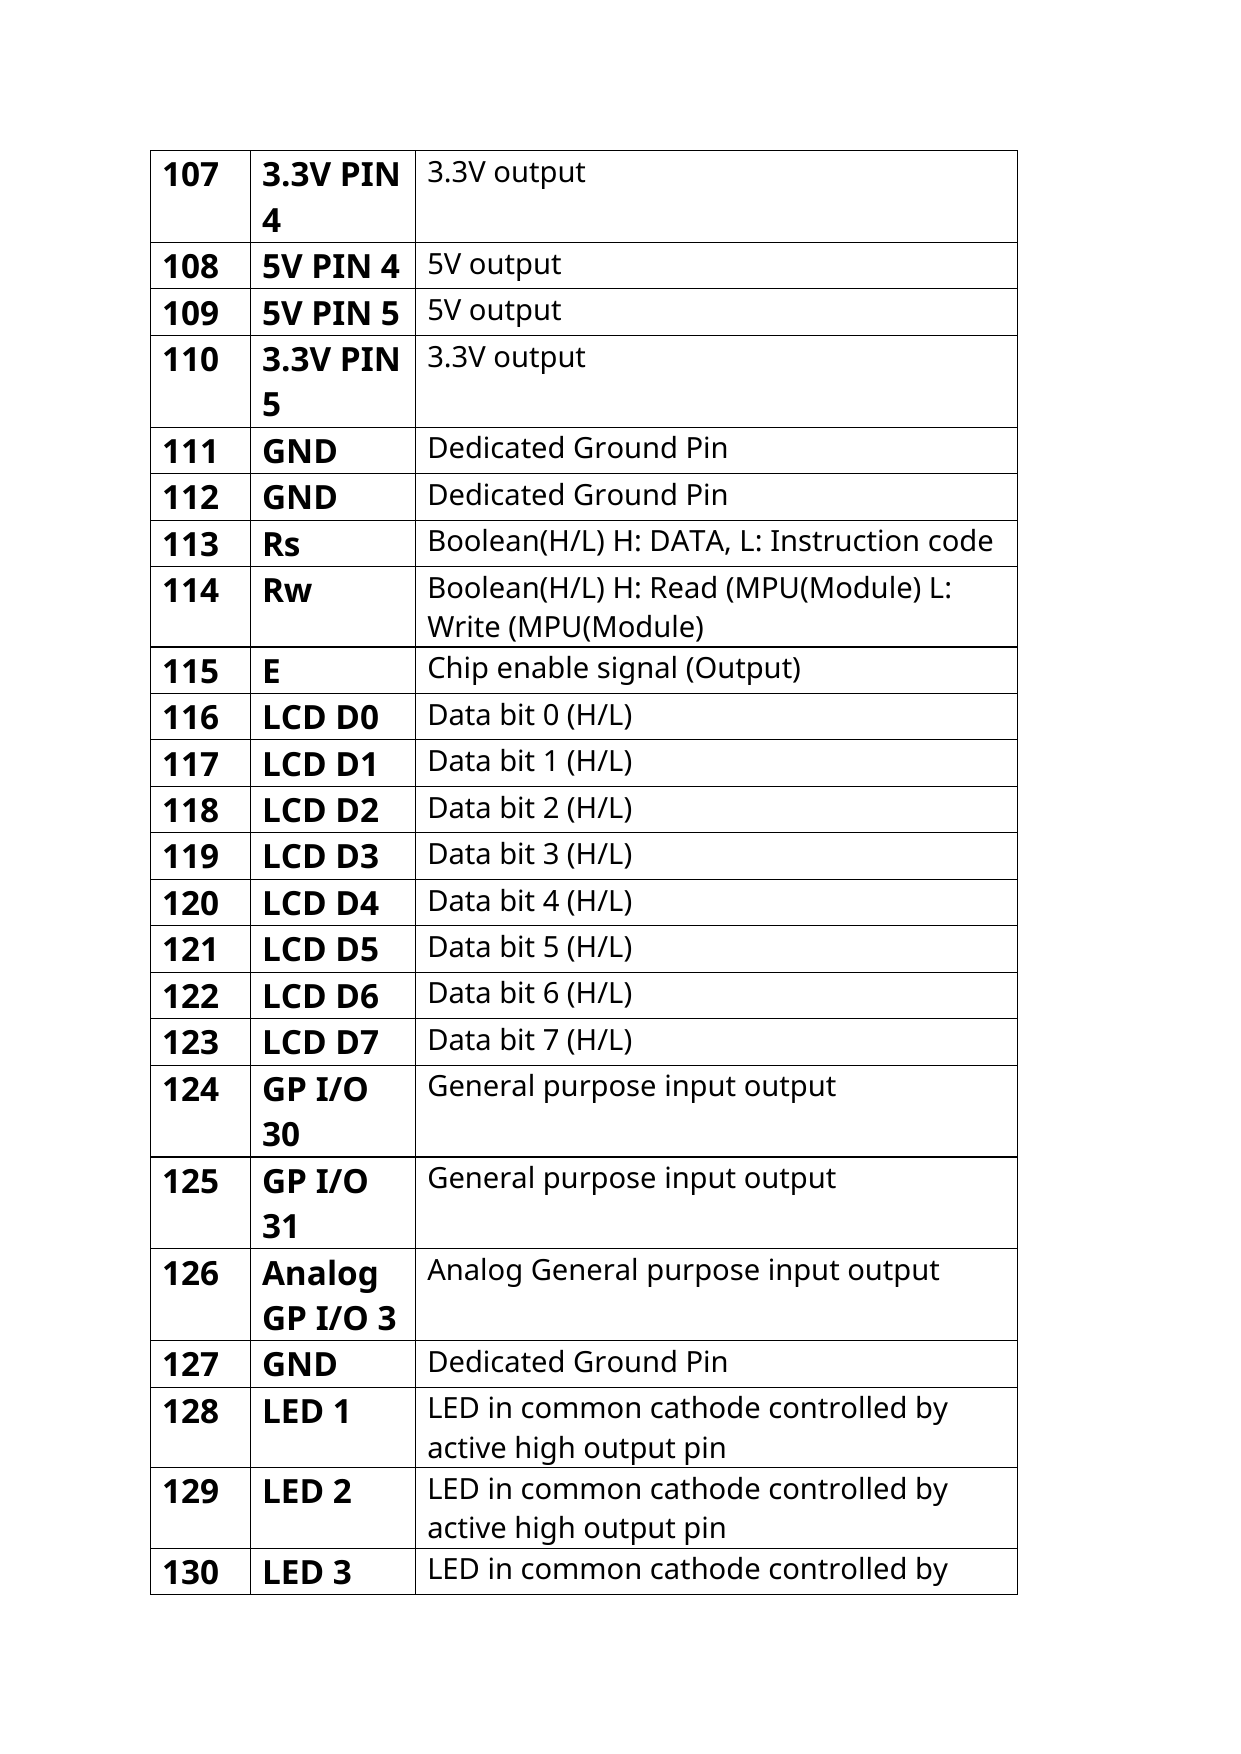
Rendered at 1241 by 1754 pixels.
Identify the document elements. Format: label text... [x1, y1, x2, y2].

table_cell Chip enable signal (Output) [416, 648, 1017, 693]
table_cell Data bit 0 (H/L) [416, 694, 1017, 739]
table_cell General purpose input output [416, 1066, 1017, 1156]
table_cell Boolean(H/L) H: DATA, L: Instruction code [416, 521, 1017, 566]
table_cell Dedicated Ground Pin [416, 428, 1017, 473]
table_cell Data bit 2 (H/L) [416, 787, 1017, 832]
table_cell 107 [151, 151, 250, 242]
table_cell Data bit 7 (H/L) [416, 1019, 1017, 1064]
table_cell 5V PIN 4 [251, 243, 415, 288]
table_cell GP I/O 30 [251, 1066, 415, 1156]
table_cell 5V output [416, 289, 1017, 335]
table_cell 122 [151, 973, 250, 1018]
table_cell 113 [151, 521, 250, 566]
table_cell 116 [151, 694, 250, 739]
table_cell LCD D4 [251, 880, 415, 925]
table_cell 110 [151, 336, 250, 427]
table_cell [416, 1549, 1017, 1594]
table_cell Dedicated Ground Pin [416, 1341, 1017, 1387]
table_cell 111 [151, 428, 250, 473]
table_cell Data bit 6 (H/L) [416, 973, 1017, 1018]
table_cell LED 3 [251, 1549, 415, 1594]
table_cell 128 [151, 1388, 250, 1467]
table_cell 117 [151, 740, 250, 786]
table_cell 119 [151, 833, 250, 879]
table_cell Rs [251, 521, 415, 566]
table_cell LED 1 [251, 1388, 415, 1467]
table_cell 5V output [416, 243, 1017, 288]
table_cell Data bit 3 (H/L) [416, 833, 1017, 879]
table_cell E [251, 648, 415, 693]
table_cell Data bit 5 (H/L) [416, 926, 1017, 972]
table_cell 115 [151, 648, 250, 693]
table_cell 127 [151, 1341, 250, 1387]
table_cell 108 [151, 243, 250, 288]
table_cell Boolean(H/L) H: Read (MPU(Module) L: Write (MPU(Module) [416, 567, 1017, 646]
table_cell 125 [151, 1158, 250, 1248]
table_cell Analog General purpose input output [416, 1249, 1017, 1340]
table_cell Dedicated Ground Pin [416, 474, 1017, 519]
table_cell 121 [151, 926, 250, 972]
table_cell 130 [151, 1549, 250, 1594]
table_cell LCD D0 [251, 694, 415, 739]
table_cell 120 [151, 880, 250, 925]
table_cell 5V PIN 5 [251, 289, 415, 335]
table_cell 3.3V output [416, 151, 1017, 242]
table_cell 118 [151, 787, 250, 832]
table_cell 129 [151, 1468, 250, 1547]
table_cell 123 [151, 1019, 250, 1064]
table_cell General purpose input output [416, 1158, 1017, 1248]
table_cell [416, 1388, 1017, 1467]
table_cell GND [251, 1341, 415, 1387]
table_cell 109 [151, 289, 250, 335]
table_cell 114 [151, 567, 250, 646]
table_cell LED 2 [251, 1468, 415, 1547]
table_cell 3.3V output [416, 336, 1017, 427]
table_cell Rw [251, 567, 415, 646]
table_cell GP I/O 31 [251, 1158, 415, 1248]
table_cell 126 [151, 1249, 250, 1340]
table_cell LCD D1 [251, 740, 415, 786]
table_cell 3.3V PIN 4 [251, 151, 415, 242]
table_cell GND [251, 474, 415, 519]
table_cell Data bit 4 (H/L) [416, 880, 1017, 925]
table_cell LCD D3 [251, 833, 415, 879]
table_cell LCD D5 [251, 926, 415, 972]
table_cell LCD D2 [251, 787, 415, 832]
table_cell Data bit 1 (H/L) [416, 740, 1017, 786]
table_cell Analog GP I/O 3 [251, 1249, 415, 1340]
table_cell 112 [151, 474, 250, 519]
table_cell 3.3V PIN 5 [251, 336, 415, 427]
table_cell GND [251, 428, 415, 473]
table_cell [416, 1468, 1017, 1547]
table_cell LCD D6 [251, 973, 415, 1018]
table_cell LCD D7 [251, 1019, 415, 1064]
table_cell 124 [151, 1066, 250, 1156]
